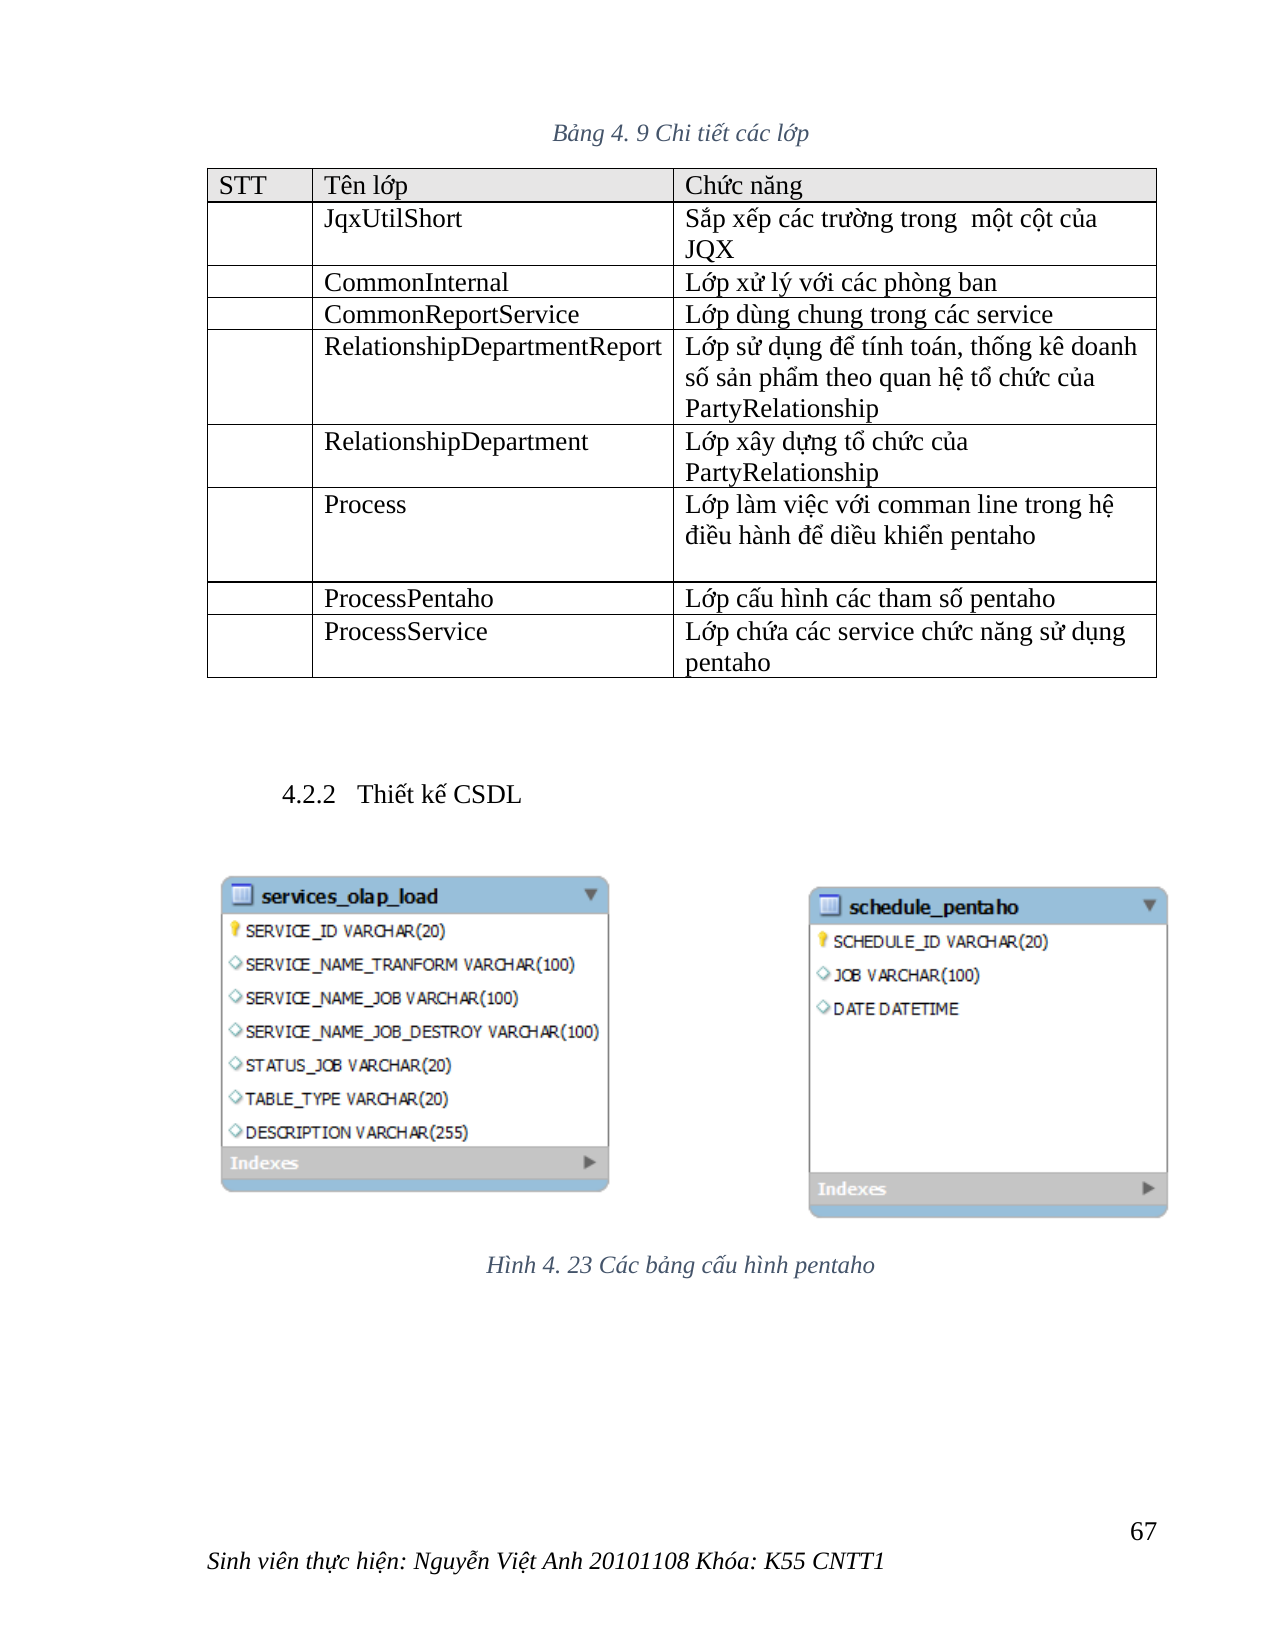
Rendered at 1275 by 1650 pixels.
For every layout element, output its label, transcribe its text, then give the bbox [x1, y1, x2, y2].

picture [206, 862, 1182, 1232]
table_cell Sắp xếp các trường trong một cột của JQX [674, 203, 1156, 265]
table_cell [208, 488, 312, 581]
table_cell Lớp cấu hình các tham số pentaho [674, 583, 1156, 613]
list Thiết kế CSDL [282, 778, 1157, 843]
table_cell ProcessService [313, 615, 673, 677]
table_cell Lớp làm việc với comman line trong hệ điều hành để diều khiển pentaho [674, 488, 1156, 581]
text Hình 4. 23 Các bảng cấu hình pentaho [207, 1250, 1157, 1279]
table_cell [208, 203, 312, 265]
table_cell Lớp chứa các service chức năng sử dụng pentaho [674, 615, 1156, 677]
table_cell Lớp sử dụng để tính toán, thống kê doanh số sản phẩm theo quan hệ tổ chức của PartyRelationship [674, 330, 1156, 423]
table_cell Lớp dùng chung trong các service [674, 298, 1156, 329]
table_cell [208, 266, 312, 297]
table_cell ProcessPentaho [313, 583, 673, 613]
table_cell JqxUtilShort [313, 203, 673, 265]
table_cell [208, 425, 312, 487]
text Bảng 4. 9 Chi tiết các lớp [207, 118, 1157, 147]
table_cell RelationshipDepartmentReport [313, 330, 673, 423]
table_cell [208, 583, 312, 613]
table_cell [208, 615, 312, 677]
table_cell [208, 330, 312, 423]
table_header Chức năng [674, 169, 1156, 201]
table_cell RelationshipDepartment [313, 425, 673, 487]
table_header Tên lớp [313, 169, 673, 201]
table_cell CommonInternal [313, 266, 673, 297]
table_cell Lớp xử lý với các phòng ban [674, 266, 1156, 297]
table_cell Lớp xây dựng tổ chức của PartyRelationship [674, 425, 1156, 487]
table_cell Process [313, 488, 673, 581]
table_header STT [208, 169, 312, 201]
table_cell [208, 298, 312, 329]
table_cell CommonReportService [313, 298, 673, 329]
